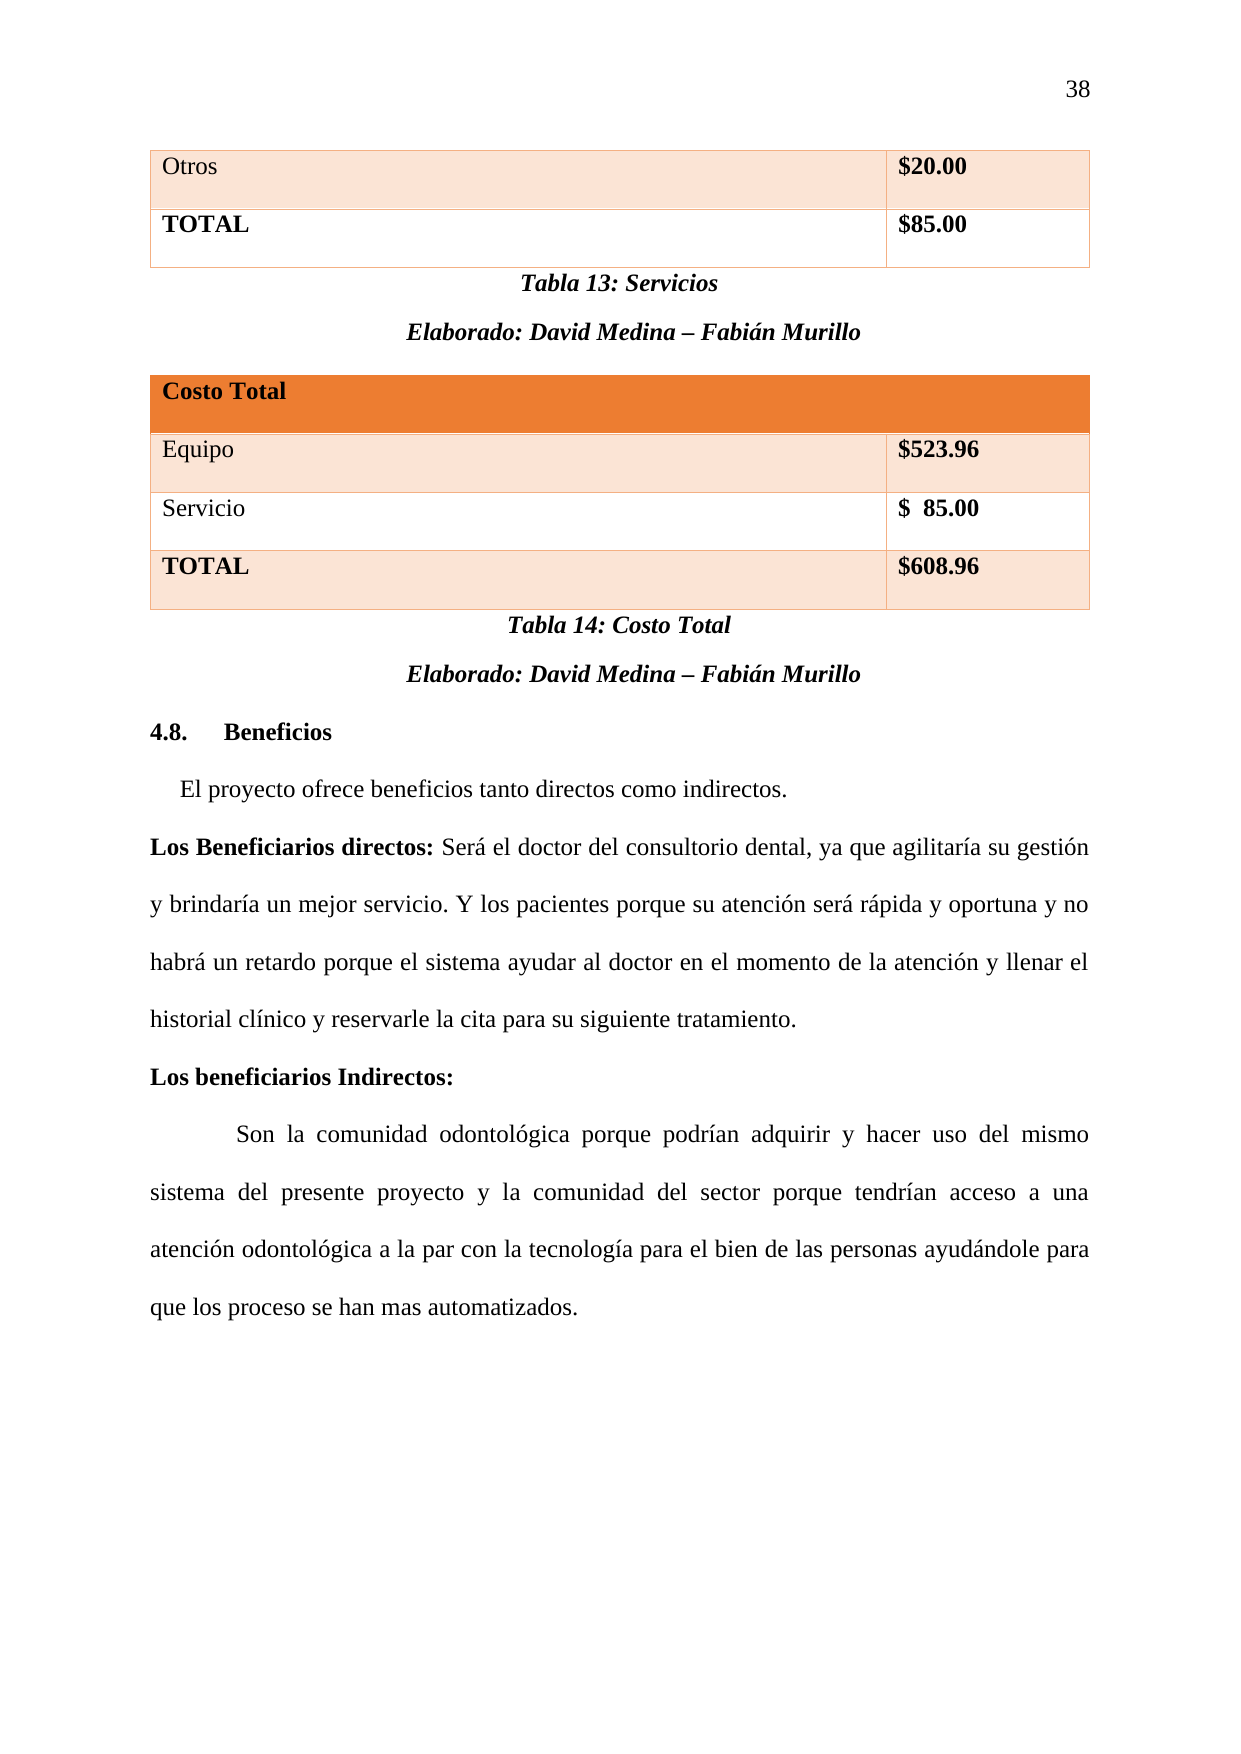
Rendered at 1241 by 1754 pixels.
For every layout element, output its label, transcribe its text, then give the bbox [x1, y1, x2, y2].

text Son la comunidad odontológica porque podrían adquirir y hacer uso del mismo sistema del presente proyecto y la comunidad del sector porque tendrían acceso a una atención odontológica a la par con la tecnología para el bien de las personas ayudándole para que los proceso se han mas automatizados. [150, 1119, 1090, 1321]
table_cell TOTAL [151, 551, 886, 609]
table_cell Otros [151, 151, 886, 208]
table_cell $85.00 [887, 210, 1089, 267]
table_cell $608.96 [887, 551, 1089, 609]
table_cell $ 85.00 [887, 493, 1089, 550]
table_cell $523.96 [887, 435, 1089, 492]
text Tabla 14: Costo Total [150, 610, 1090, 638]
table_cell $20.00 [887, 151, 1089, 208]
text Los Beneficiarios directos: Será el doctor del consultorio dental, ya que agilitaría su gestión y brindaría un mejor servicio. Y los pacientes porque su atención será rápida y oportuna y no habrá un retardo porque el sistema ayudar al doctor en el momento de la atención y llenar el historial clínico y reservarle la cita para su siguiente tratamiento. [150, 832, 1090, 1033]
text Elaborado: David Medina – Fabián Murillo [150, 659, 1090, 688]
table_cell Equipo [151, 435, 886, 492]
table_header Costo Total [151, 376, 1089, 433]
text Tabla 13: Servicios [150, 268, 1090, 297]
text Los beneficiarios Indirectos: [150, 1062, 1090, 1091]
table_cell Servicio [151, 493, 886, 550]
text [150, 317, 1090, 346]
subtitle Beneficios [150, 717, 1090, 746]
table_cell TOTAL [151, 210, 886, 267]
text El proyecto ofrece beneficios tanto directos como indirectos. [150, 774, 1090, 803]
